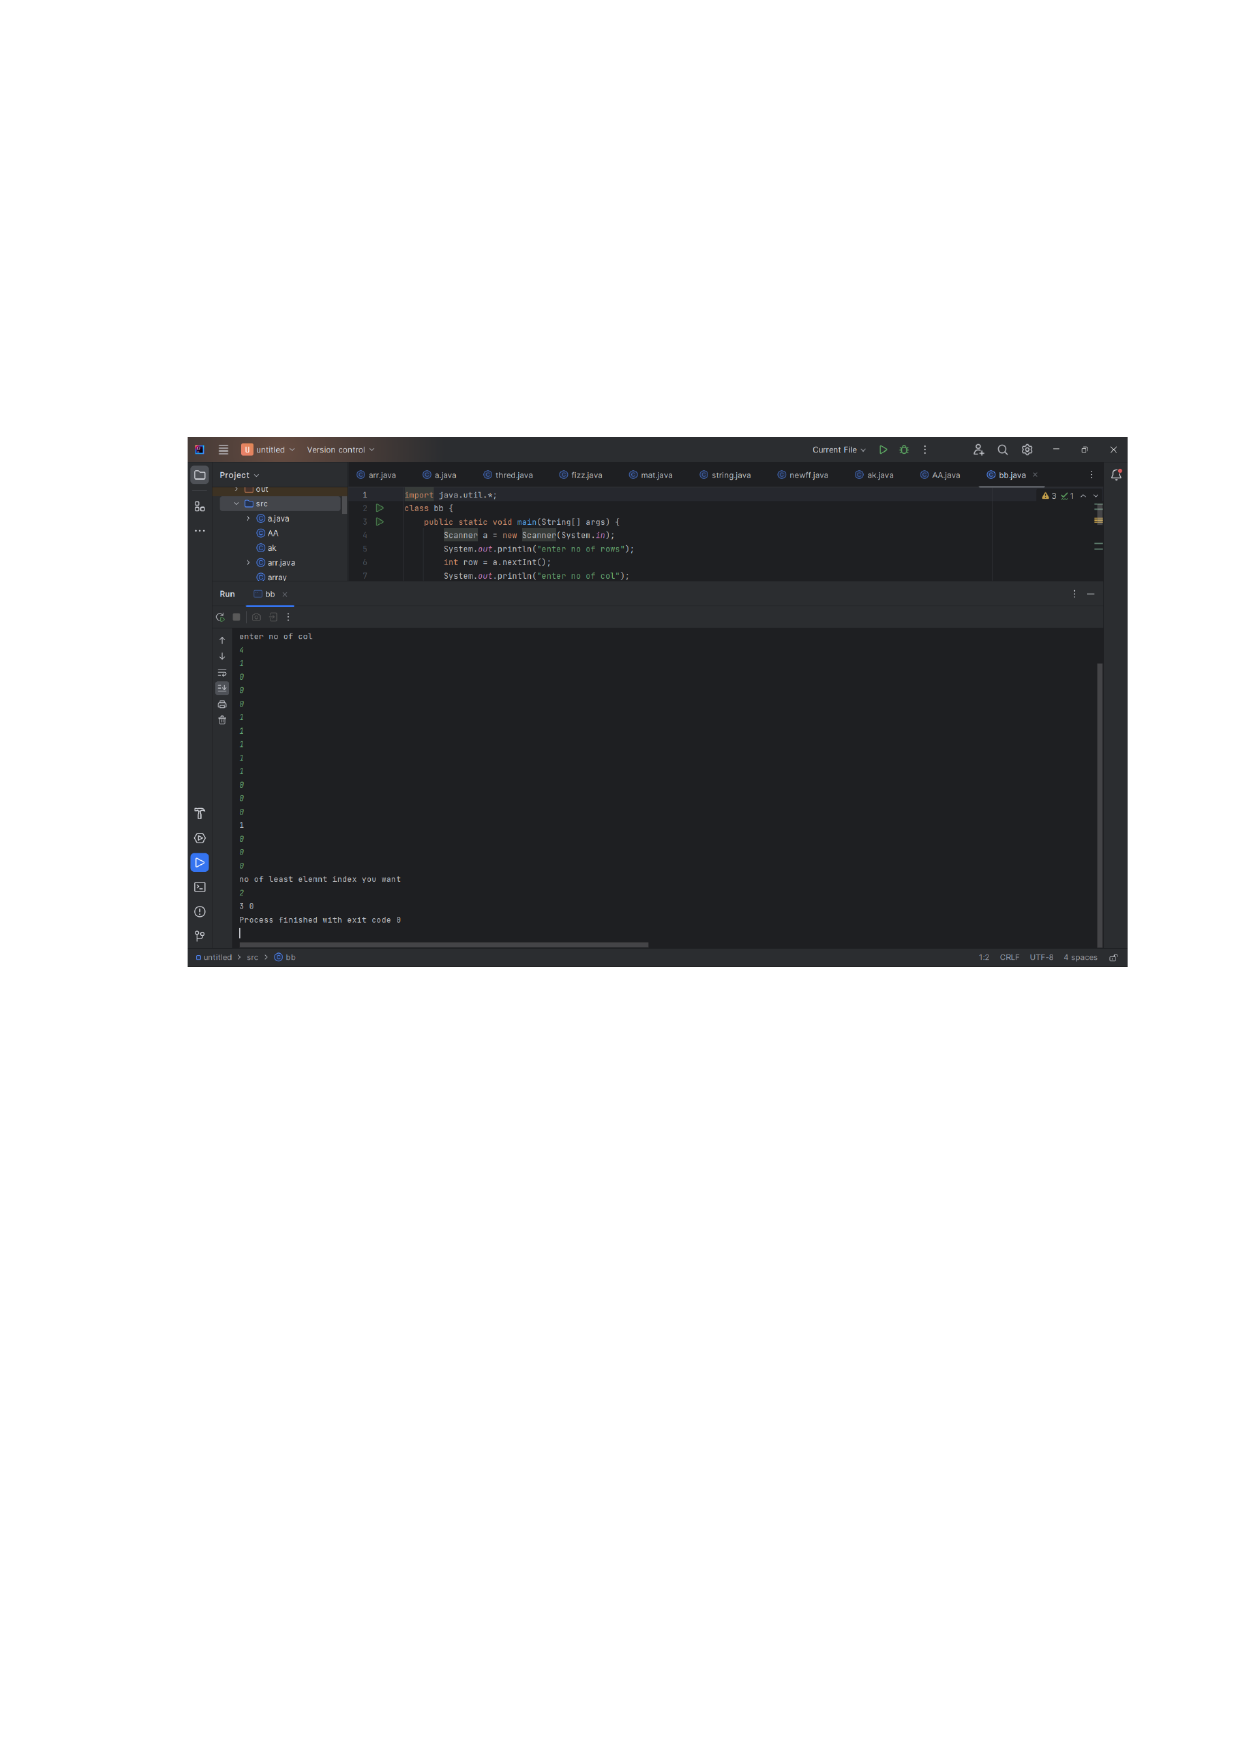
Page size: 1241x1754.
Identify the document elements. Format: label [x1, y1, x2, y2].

picture [187, 437, 1128, 967]
